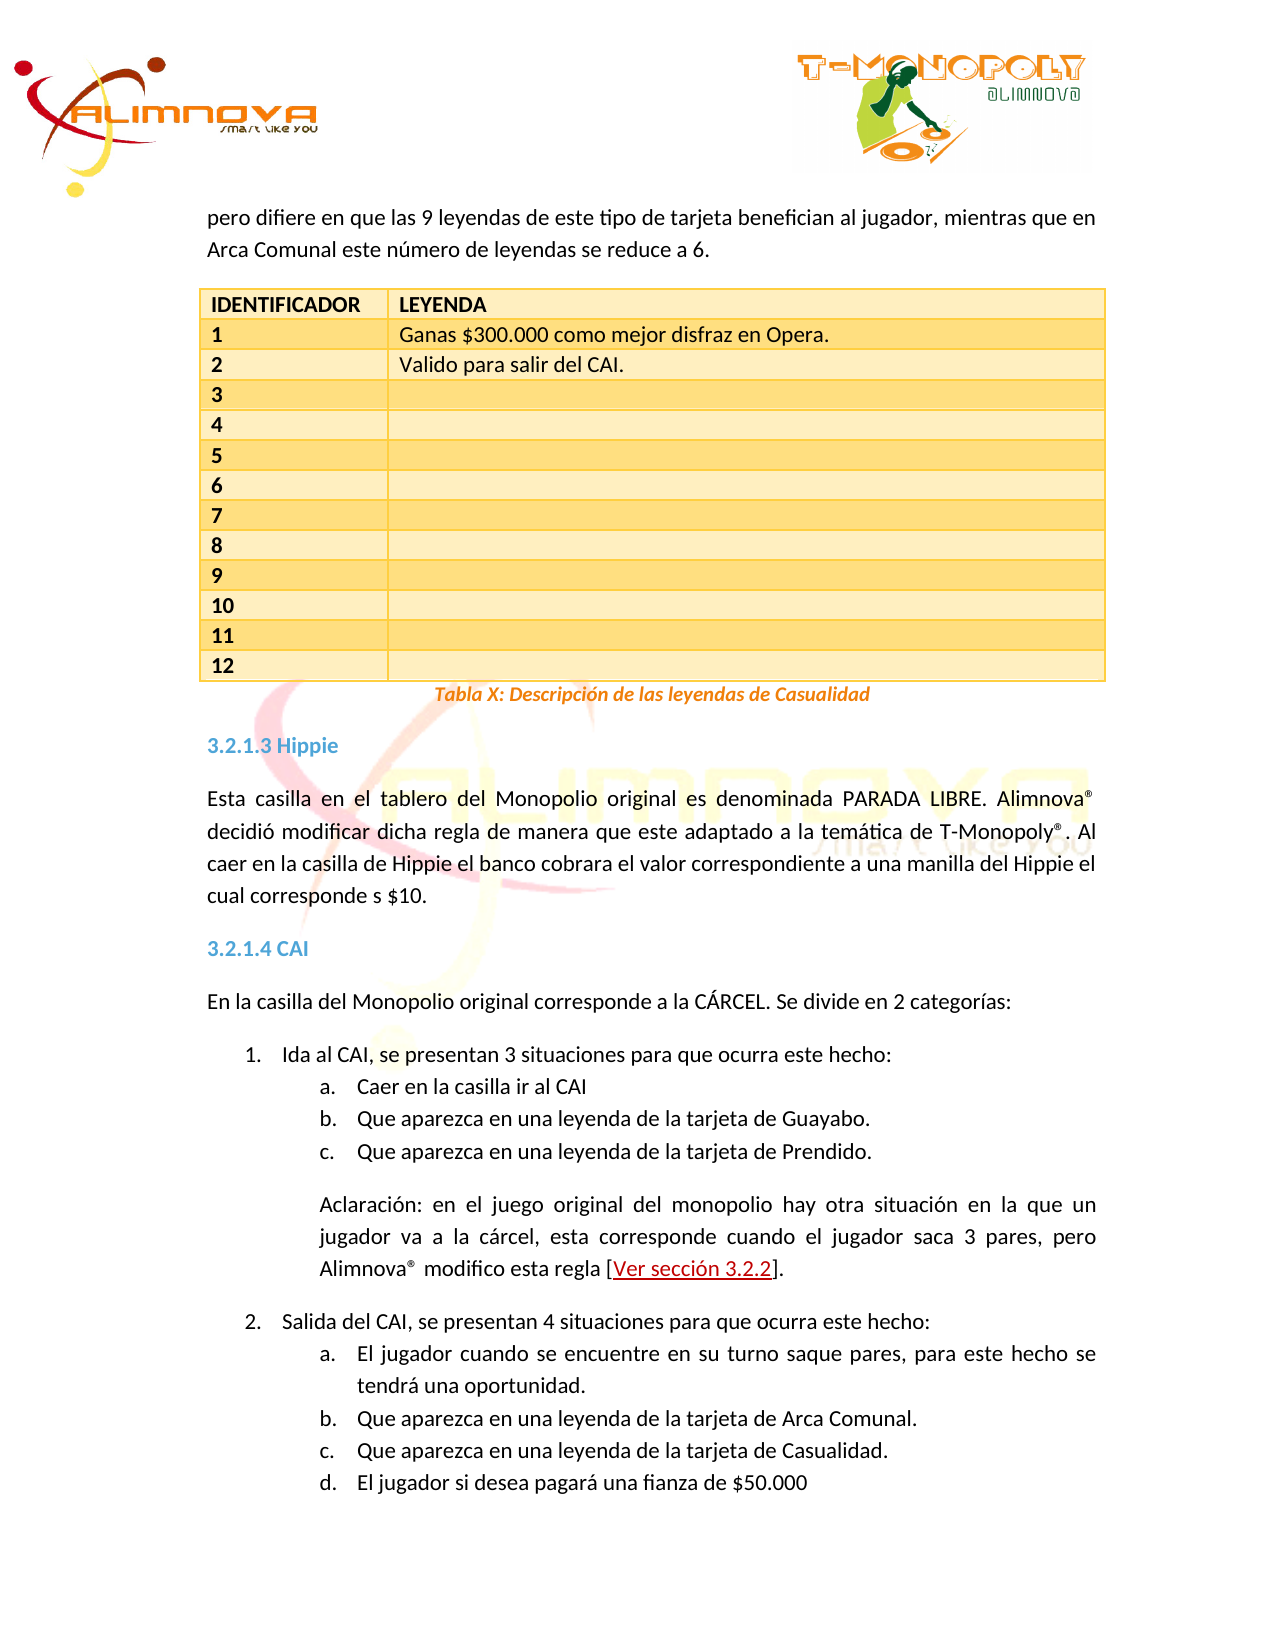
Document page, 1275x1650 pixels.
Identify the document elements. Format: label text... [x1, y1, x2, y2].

table_cell [389, 411, 1104, 439]
table_cell 10 [201, 591, 387, 619]
table_cell 7 [201, 501, 387, 529]
table_cell Ganas $300.000 como mejor disfraz en Opera. [389, 320, 1104, 348]
table_cell 5 [201, 441, 387, 469]
list El jugador si desea pagará una fianza de $50.000 [319, 1468, 1098, 1496]
list El jugador cuando se encuentre en su turno saque pares, para este hecho se tendrá una oportunidad. [319, 1339, 1098, 1399]
table_cell 11 [201, 621, 387, 649]
table_cell [389, 651, 1104, 679]
text Esta casilla en el tablero del Monopolio original es denominada PARADA LIBRE. Alimnova® decidió modificar dicha regla de manera que este adaptado a la temática de T-Monopoly®. Al caer en la casilla de Hippie el banco cobrara el valor correspondiente a una manilla del Hippie el cual corresponde s $10. [207, 784, 1098, 909]
text Tabla X: Descripción de las leyendas de Casualidad [207, 682, 1098, 707]
table_cell [389, 621, 1104, 649]
table_cell 1 [201, 320, 387, 348]
table_cell [389, 531, 1104, 559]
list Que aparezca en una leyenda de la tarjeta de Arca Comunal. [319, 1404, 1098, 1432]
list Que aparezca en una leyenda de la tarjeta de Guayabo. [319, 1104, 1098, 1133]
table_cell 6 [201, 471, 387, 499]
table_cell Valido para salir del CAI. [389, 350, 1104, 378]
subtitle 3.2.1.3 Hippie [207, 732, 1098, 759]
table_cell 12 [201, 651, 387, 679]
table_cell [389, 501, 1104, 529]
table_cell 2 [201, 350, 387, 378]
list Que aparezca en una leyenda de la tarjeta de Casualidad. [319, 1436, 1098, 1464]
table_cell [389, 441, 1104, 469]
table_cell 8 [201, 531, 387, 559]
list Ida al CAI, se presentan 3 situaciones para que ocurra este hecho: [244, 1040, 1098, 1068]
table_cell 4 [201, 411, 387, 439]
list Caer en la casilla ir al CAI [319, 1072, 1098, 1100]
picture [10, 55, 319, 199]
table_cell 9 [201, 561, 387, 589]
subtitle 3.2.1.4 CAI [207, 934, 1098, 962]
table_header LEYENDA [389, 290, 1104, 318]
table_cell [389, 381, 1104, 408]
table_cell [389, 591, 1104, 619]
table_cell 3 [201, 381, 387, 408]
text Aclaración: en el juego original del monopolio hay otra situación en la que un jugador va a la cárcel, esta corresponde cuando el jugador saca 3 pares, pero Alimnova® modifico esta regla [Ver sección 3.2.2]. [319, 1190, 1098, 1282]
table_header IDENTIFICADOR [201, 290, 387, 318]
list Salida del CAI, se presentan 4 situaciones para que ocurra este hecho: [244, 1307, 1098, 1335]
table_cell [389, 471, 1104, 499]
table_cell [389, 561, 1104, 589]
text En la casilla del Monopolio original corresponde a la CÁRCEL. Se divide en 2 categorías: [207, 987, 1098, 1015]
picture [792, 40, 1093, 173]
list Que aparezca en una leyenda de la tarjeta de Prendido. [319, 1137, 1098, 1165]
